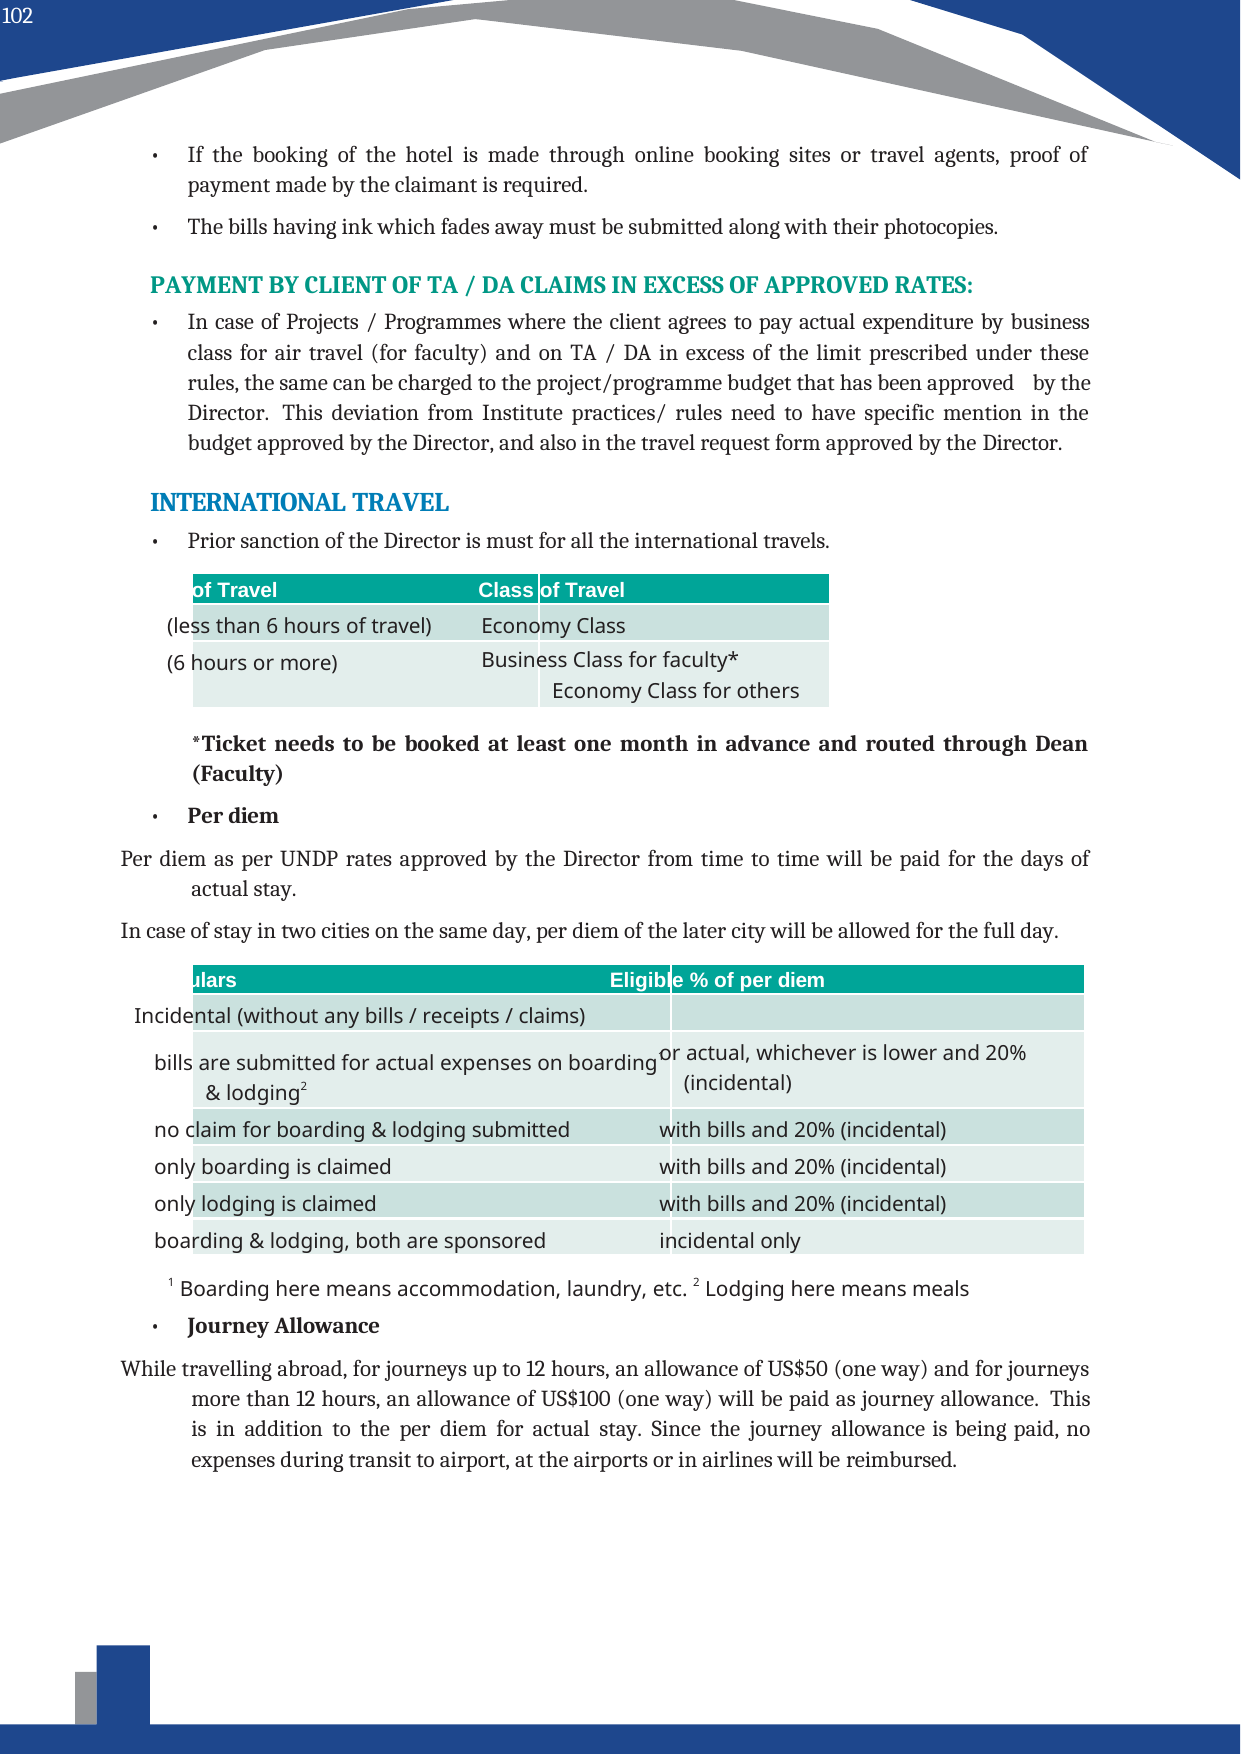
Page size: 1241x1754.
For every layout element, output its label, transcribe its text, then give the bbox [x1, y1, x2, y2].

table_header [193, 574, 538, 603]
text 1 Boarding here means accommodation, laundry, etc. 2 Lodging here means meals [39, 1274, 1098, 1302]
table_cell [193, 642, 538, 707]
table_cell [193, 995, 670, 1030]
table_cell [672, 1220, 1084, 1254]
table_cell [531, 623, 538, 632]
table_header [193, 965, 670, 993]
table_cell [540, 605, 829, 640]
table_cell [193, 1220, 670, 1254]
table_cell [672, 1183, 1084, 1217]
subtitle Journey Allowance [150, 1313, 1240, 1340]
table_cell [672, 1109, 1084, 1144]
text Per diem as per UNDP rates approved by the Director from time to time will be paid for the days of actual stay. [120, 846, 1091, 902]
list Prior sanction of the Director is must for all the international travels. [150, 527, 1240, 554]
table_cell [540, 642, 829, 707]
list If the booking of the hotel is made through online booking sites or travel agents, proof of payment made by the claimant is required. [150, 142, 1091, 198]
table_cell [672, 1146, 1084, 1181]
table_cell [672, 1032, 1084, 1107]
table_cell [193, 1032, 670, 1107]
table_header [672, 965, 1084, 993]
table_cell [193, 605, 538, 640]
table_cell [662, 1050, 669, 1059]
subtitle *Ticket needs to be booked at least one month in advance and routed through Dean (Faculty) [191, 731, 1091, 787]
subtitle Per diem [150, 803, 1240, 829]
subtitle INTERNATIONAL TRAVEL [150, 487, 1240, 518]
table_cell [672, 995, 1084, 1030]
text In case of stay in two cities on the same day, per diem of the later city will be allowed for the full day. [120, 918, 1091, 944]
list In case of Projects / Programmes where the client agrees to pay actual expenditure by business class for air travel (for faculty) and on TA / DA in excess of the limit prescribed under these rules, the same can be charged to the project/programme budget that has been approved by the Director. This deviation from Institute practices/ rules need to have specific mention in the budget approved by the Director, and also in the travel request form approved by the Director. [150, 309, 1091, 456]
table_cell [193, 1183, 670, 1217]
subtitle PAYMENT BY CLIENT OF TA / DA CLAIMS IN EXCESS OF APPROVED RATES: [150, 271, 1240, 299]
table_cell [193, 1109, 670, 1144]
text While travelling abroad, for journeys up to 12 hours, an allowance of US$50 (one way) and for journeys more than 12 hours, an allowance of US$100 (one way) will be paid as journey allowance. This is in addition to the per diem for actual stay. Since the journey allowance is being paid, no expenses during transit to airport, at the airports or in airlines will be reimbursed. [120, 1356, 1091, 1473]
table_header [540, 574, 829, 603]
list The bills having ink which fades away must be submitted along with their photocopies. [150, 214, 1240, 240]
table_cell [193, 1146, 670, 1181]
